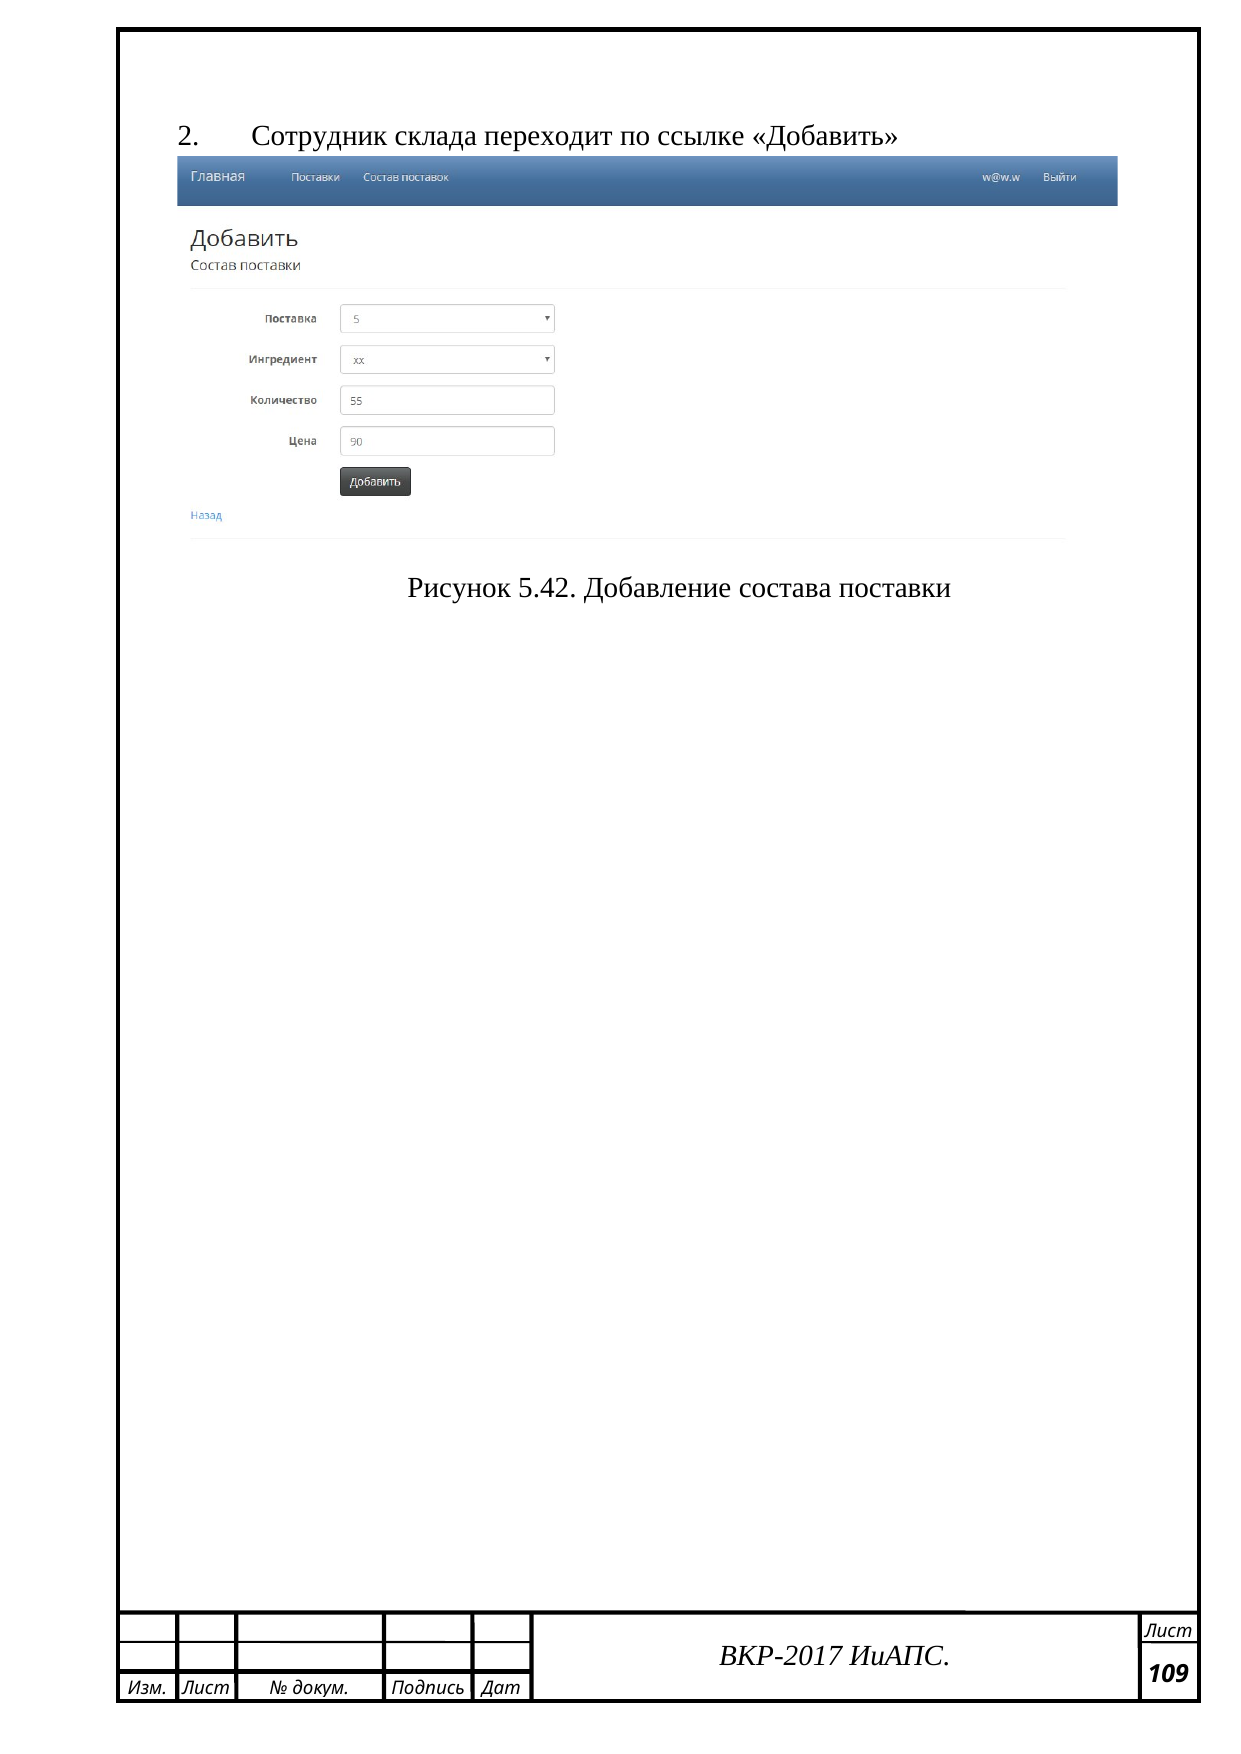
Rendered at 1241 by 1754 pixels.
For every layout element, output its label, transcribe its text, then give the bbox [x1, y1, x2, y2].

list Сотрудник склада переходит по ссылке «Добавить» [140, 118, 1181, 152]
picture [177, 156, 1118, 545]
text Рисунок 5.42. Добавление состава поставки [177, 570, 1181, 603]
